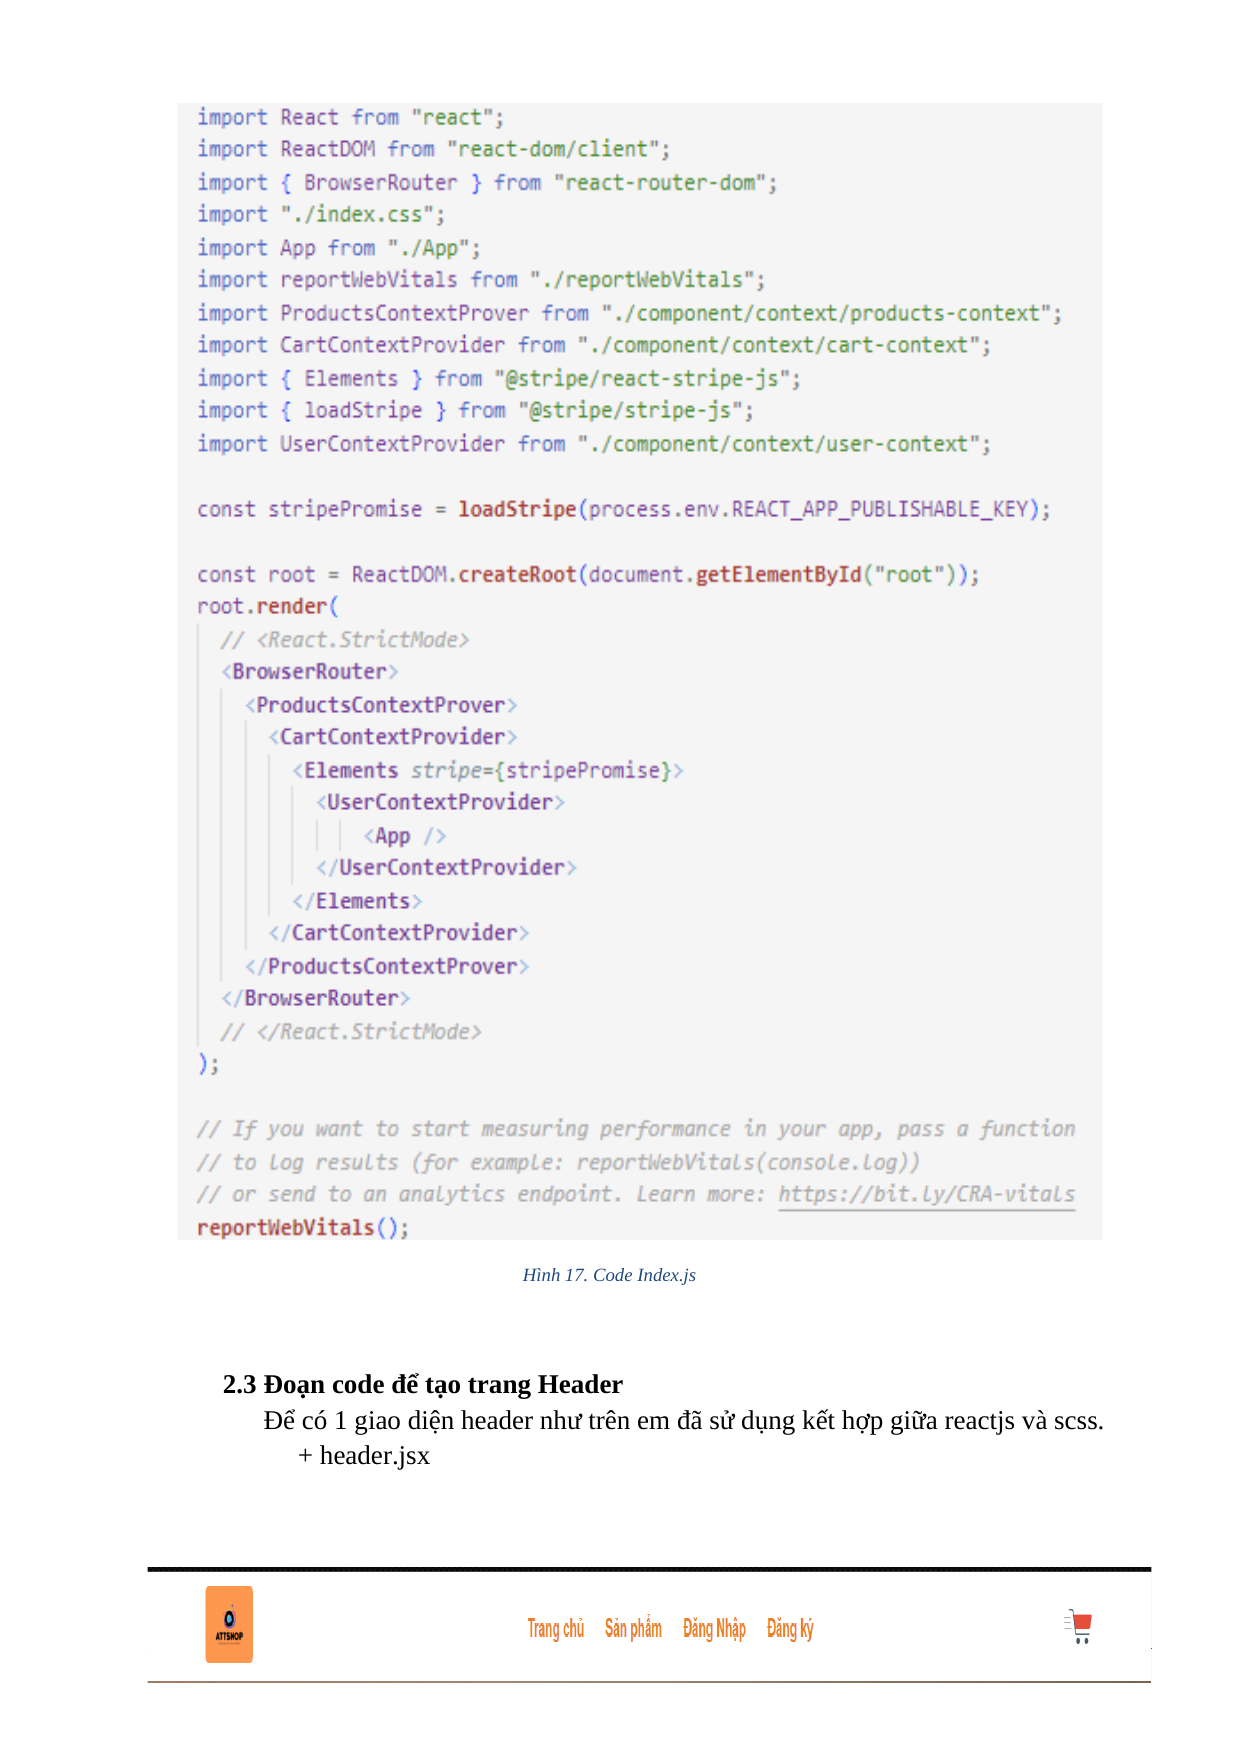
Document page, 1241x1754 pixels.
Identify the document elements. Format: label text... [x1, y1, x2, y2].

picture [147, 1567, 1152, 1683]
text Hình 17. Code Index.js [448, 1264, 1152, 1286]
list Để có 1 giao diện header như trên em đã sử dụng kết hợp giữa reactjs và scss. [263, 1404, 1152, 1435]
list + header.jsx [263, 1439, 1152, 1471]
picture [177, 103, 1103, 1240]
list Đoạn code để tạo trang Header [223, 1368, 1152, 1399]
